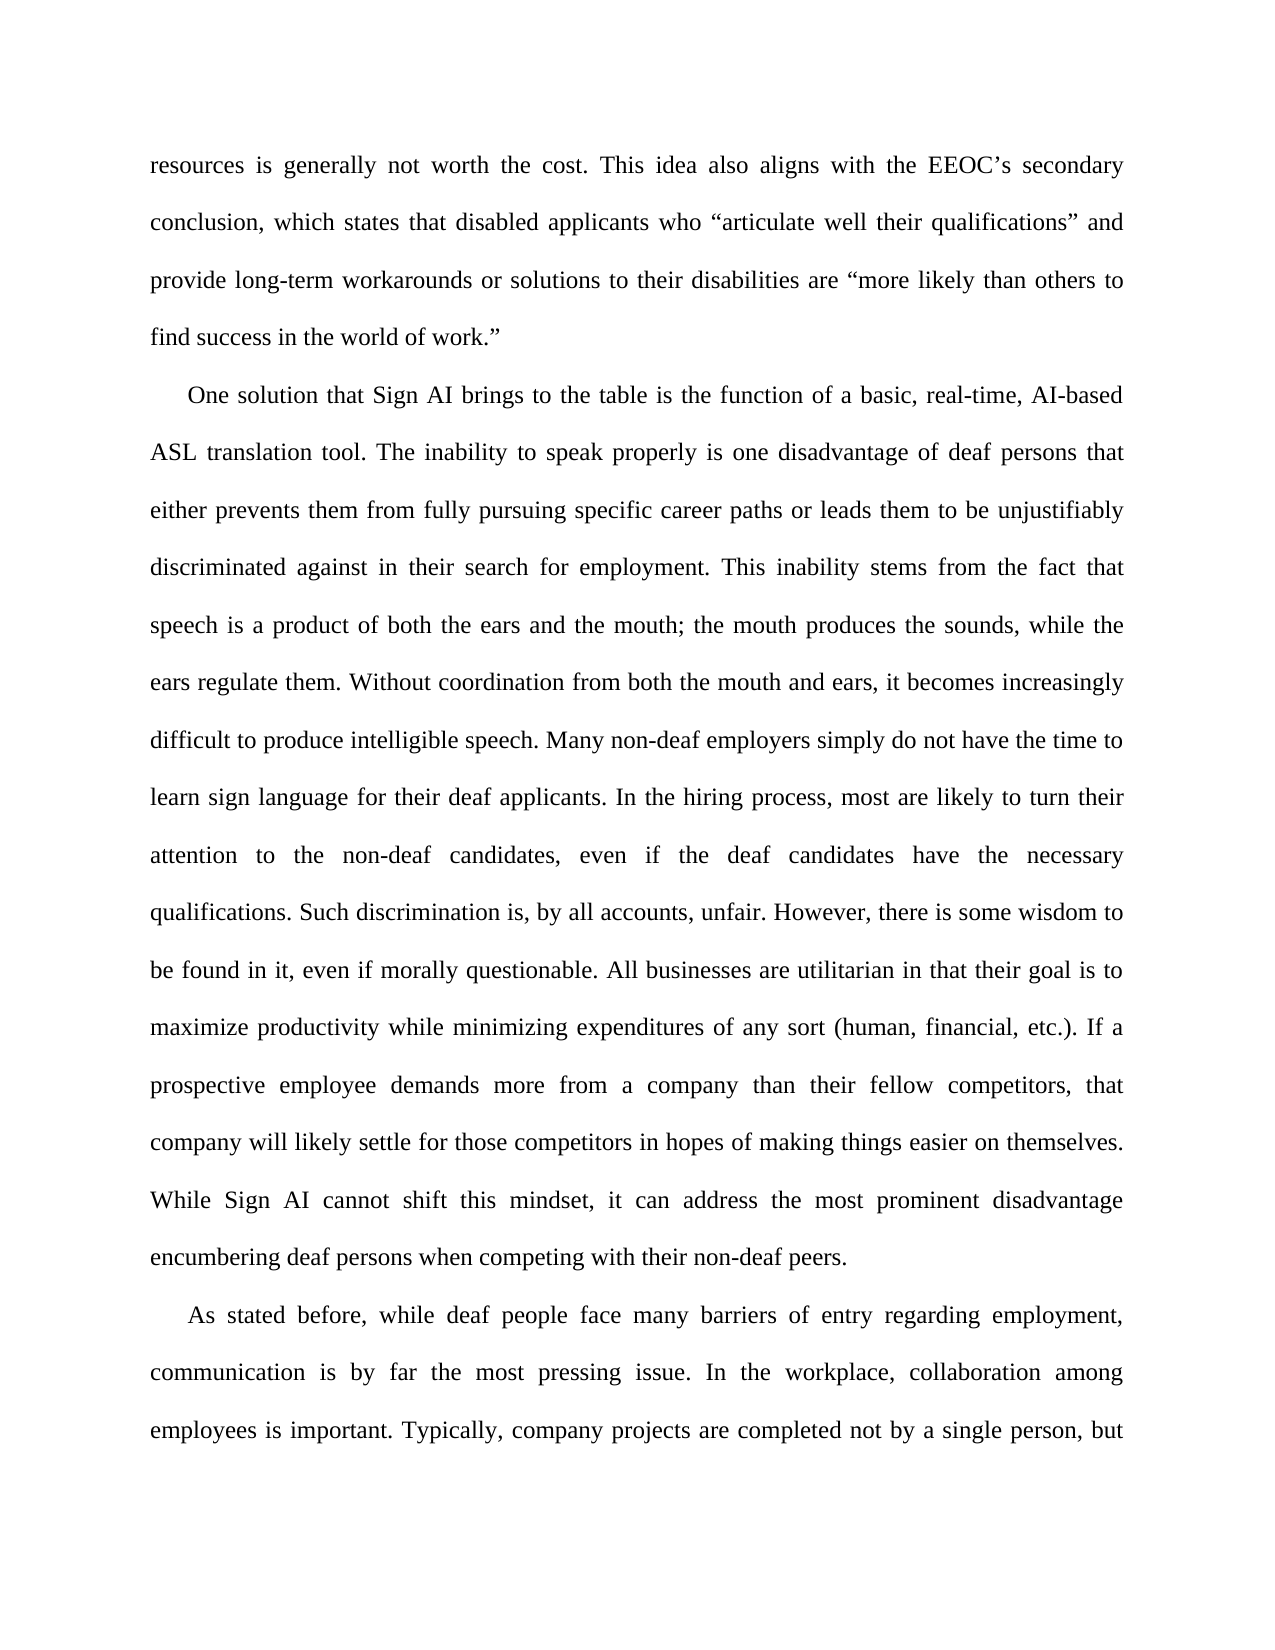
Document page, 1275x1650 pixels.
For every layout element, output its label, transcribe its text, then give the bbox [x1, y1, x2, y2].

text One solution that Sign AI brings to the table is the function of a basic, real-time, AI-based ASL translation tool. The inability to speak properly is one disadvantage of deaf persons that either prevents them from fully pursuing specific career paths or leads them to be unjustifiably discriminated against in their search for employment. This inability stems from the fact that speech is a product of both the ears and the mouth; the mouth produces the sounds, while the ears regulate them. Without coordination from both the mouth and ears, it becomes increasingly difficult to produce intelligible speech. Many non-deaf employers simply do not have the time to learn sign language for their deaf applicants. In the hiring process, most are likely to turn their attention to the non-deaf candidates, even if the deaf candidates have the necessary qualifications. Such discrimination is, by all accounts, unfair. However, there is some wisdom to be found in it, even if morally questionable. All businesses are utilitarian in that their goal is to maximize productivity while minimizing expenditures of any sort (human, financial, etc.). If a prospective employee demands more from a company than their fellow competitors, that company will likely settle for those competitors in hopes of making things easier on themselves. While Sign AI cannot shift this mindset, it can address the most prominent disadvantage encumbering deaf persons when competing with their non-deaf peers. [150, 380, 1125, 1271]
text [150, 150, 1125, 351]
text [150, 1300, 1125, 1444]
